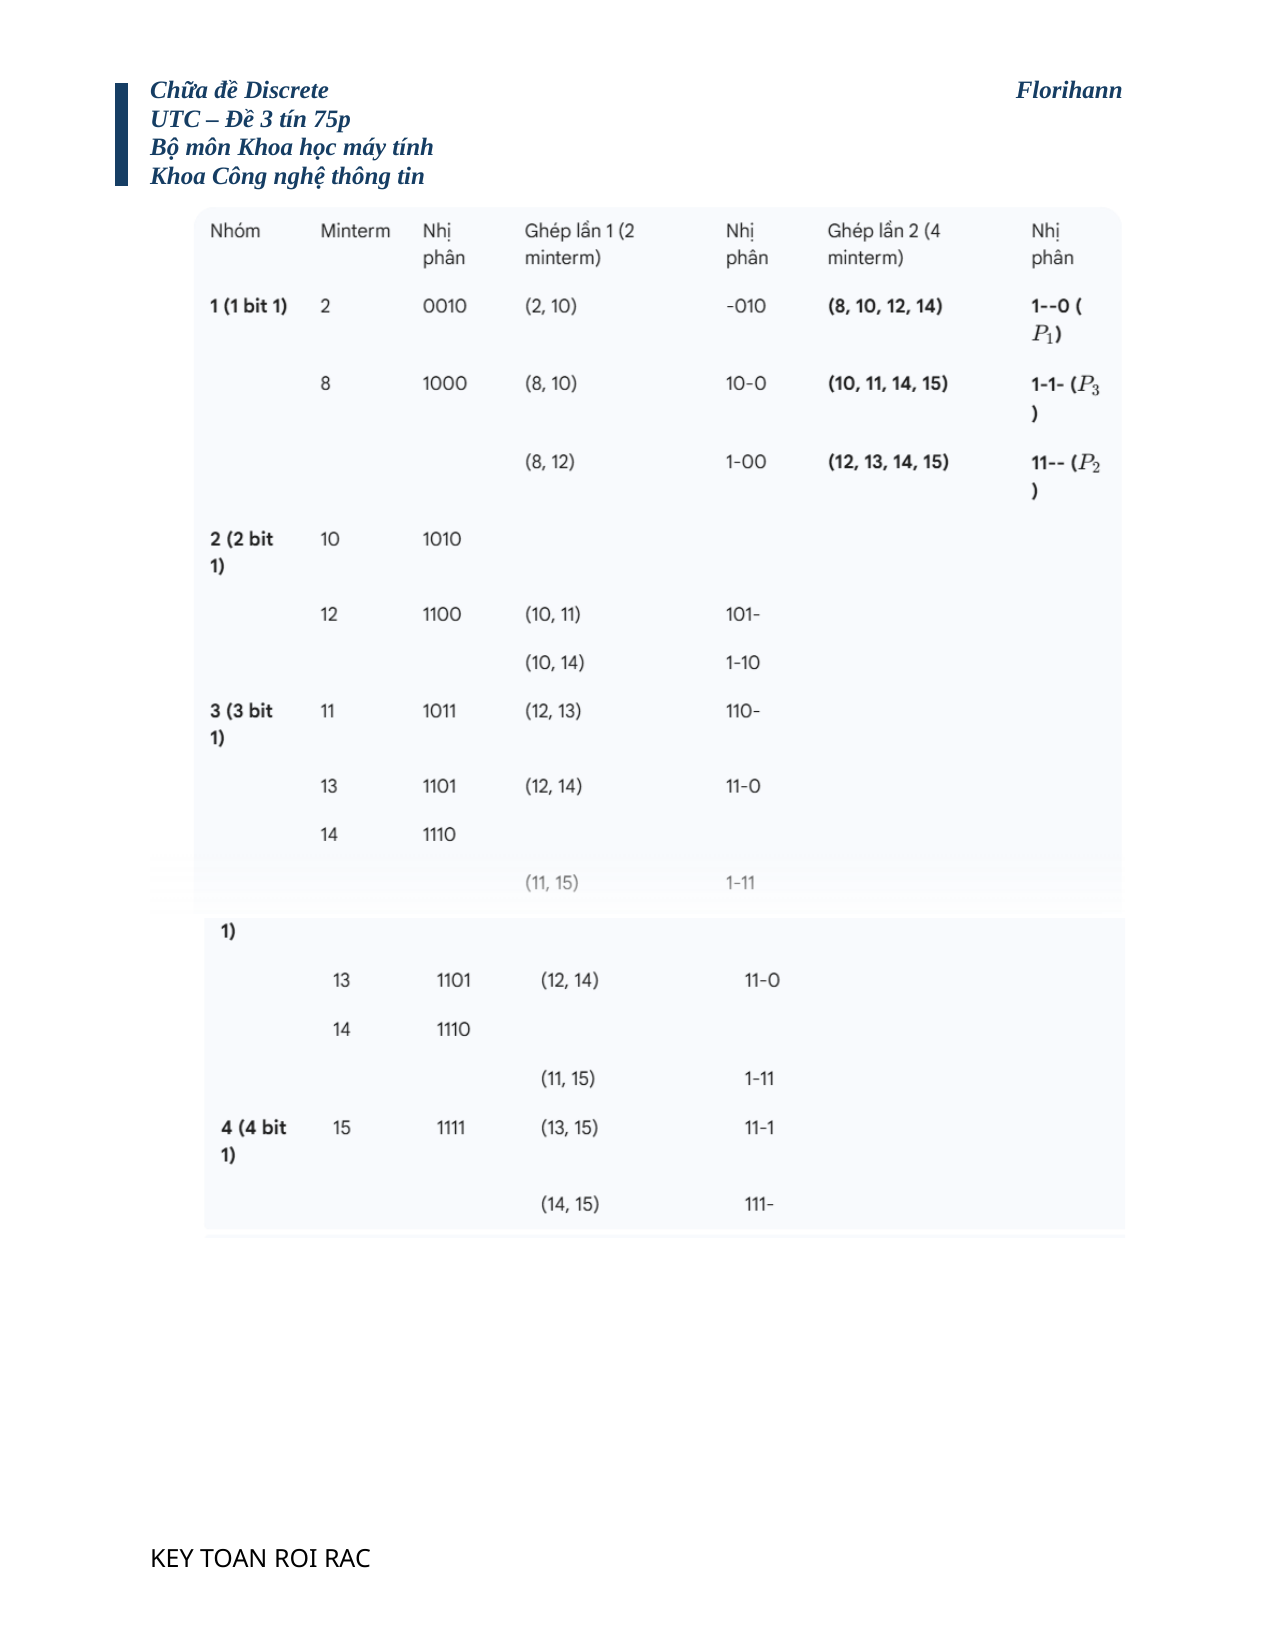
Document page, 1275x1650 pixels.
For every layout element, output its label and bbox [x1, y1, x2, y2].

picture [150, 918, 1125, 1238]
picture [150, 190, 1125, 914]
